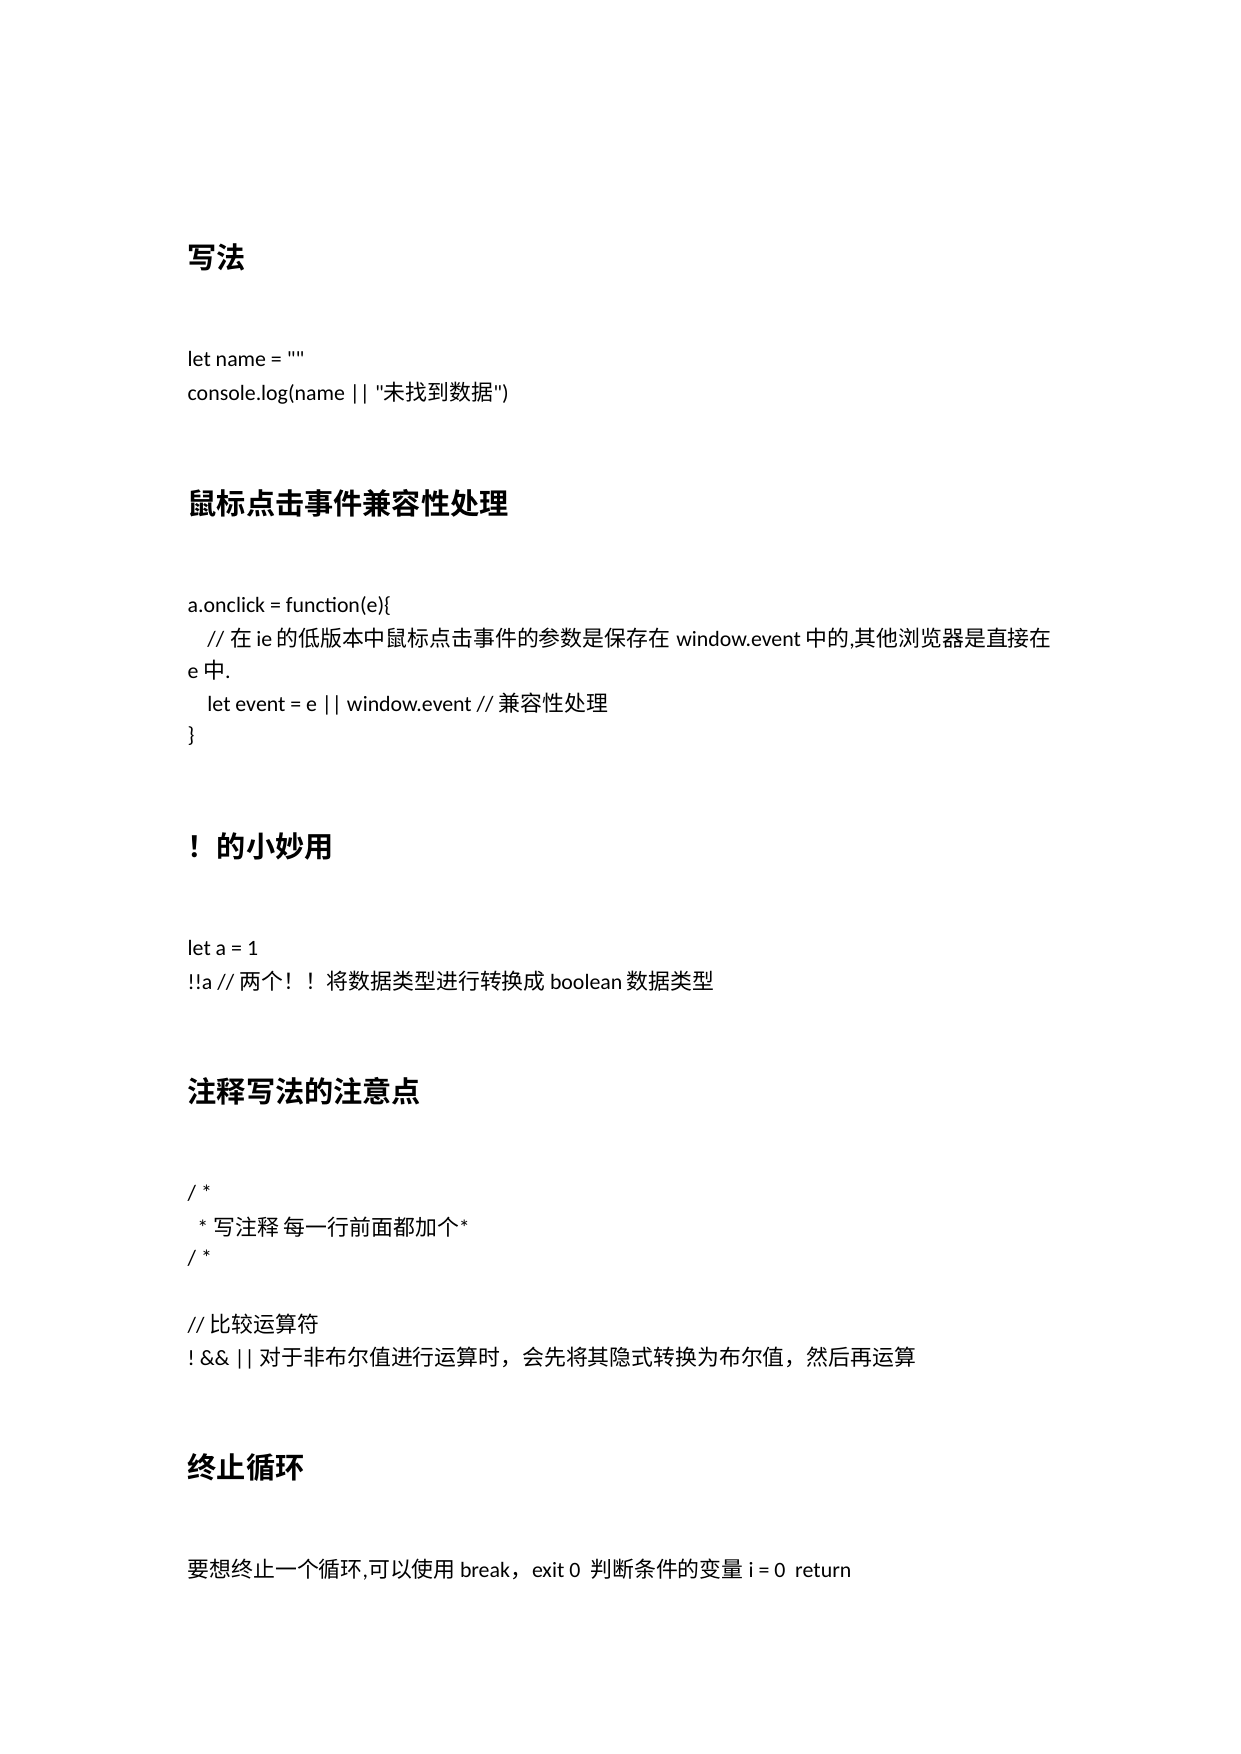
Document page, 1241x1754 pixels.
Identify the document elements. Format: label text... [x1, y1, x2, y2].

subtitle 终止循环 [187, 1433, 1053, 1498]
text 要想终止一个循环,可以使用break，exit 0 判断条件的变量 i = 0 return [187, 1552, 1053, 1584]
text // 比较运算符 [187, 1307, 1053, 1339]
text !!a // 两个！！将数据类型进行转换成boolean数据类型 [187, 963, 1053, 996]
text // 在ie的低版本中鼠标点击事件的参数是保存在window.event中的,其他浏览器是直接在e中. [187, 621, 1053, 686]
subtitle ！的小妙用 [187, 812, 1053, 877]
text let a = 1 [187, 931, 1053, 963]
subtitle 注释写法的注意点 [187, 1058, 1053, 1123]
text * 写注释 每一行前面都加个* [187, 1209, 1053, 1242]
subtitle 鼠标点击事件兼容性处理 [187, 469, 1053, 534]
text } [187, 718, 1053, 751]
text / * [187, 1242, 1053, 1274]
text let name = "" [187, 342, 1053, 375]
text console.log(name || "未找到数据") [187, 375, 1053, 407]
text / * [187, 1177, 1053, 1209]
text let event = e || window.event // 兼容性处理 [187, 686, 1053, 718]
text a.onclick = function(e){ [187, 588, 1053, 621]
text ! && || 对于非布尔值进行运算时，会先将其隐式转换为布尔值，然后再运算 [187, 1339, 1053, 1372]
subtitle 写法 [187, 224, 1053, 289]
